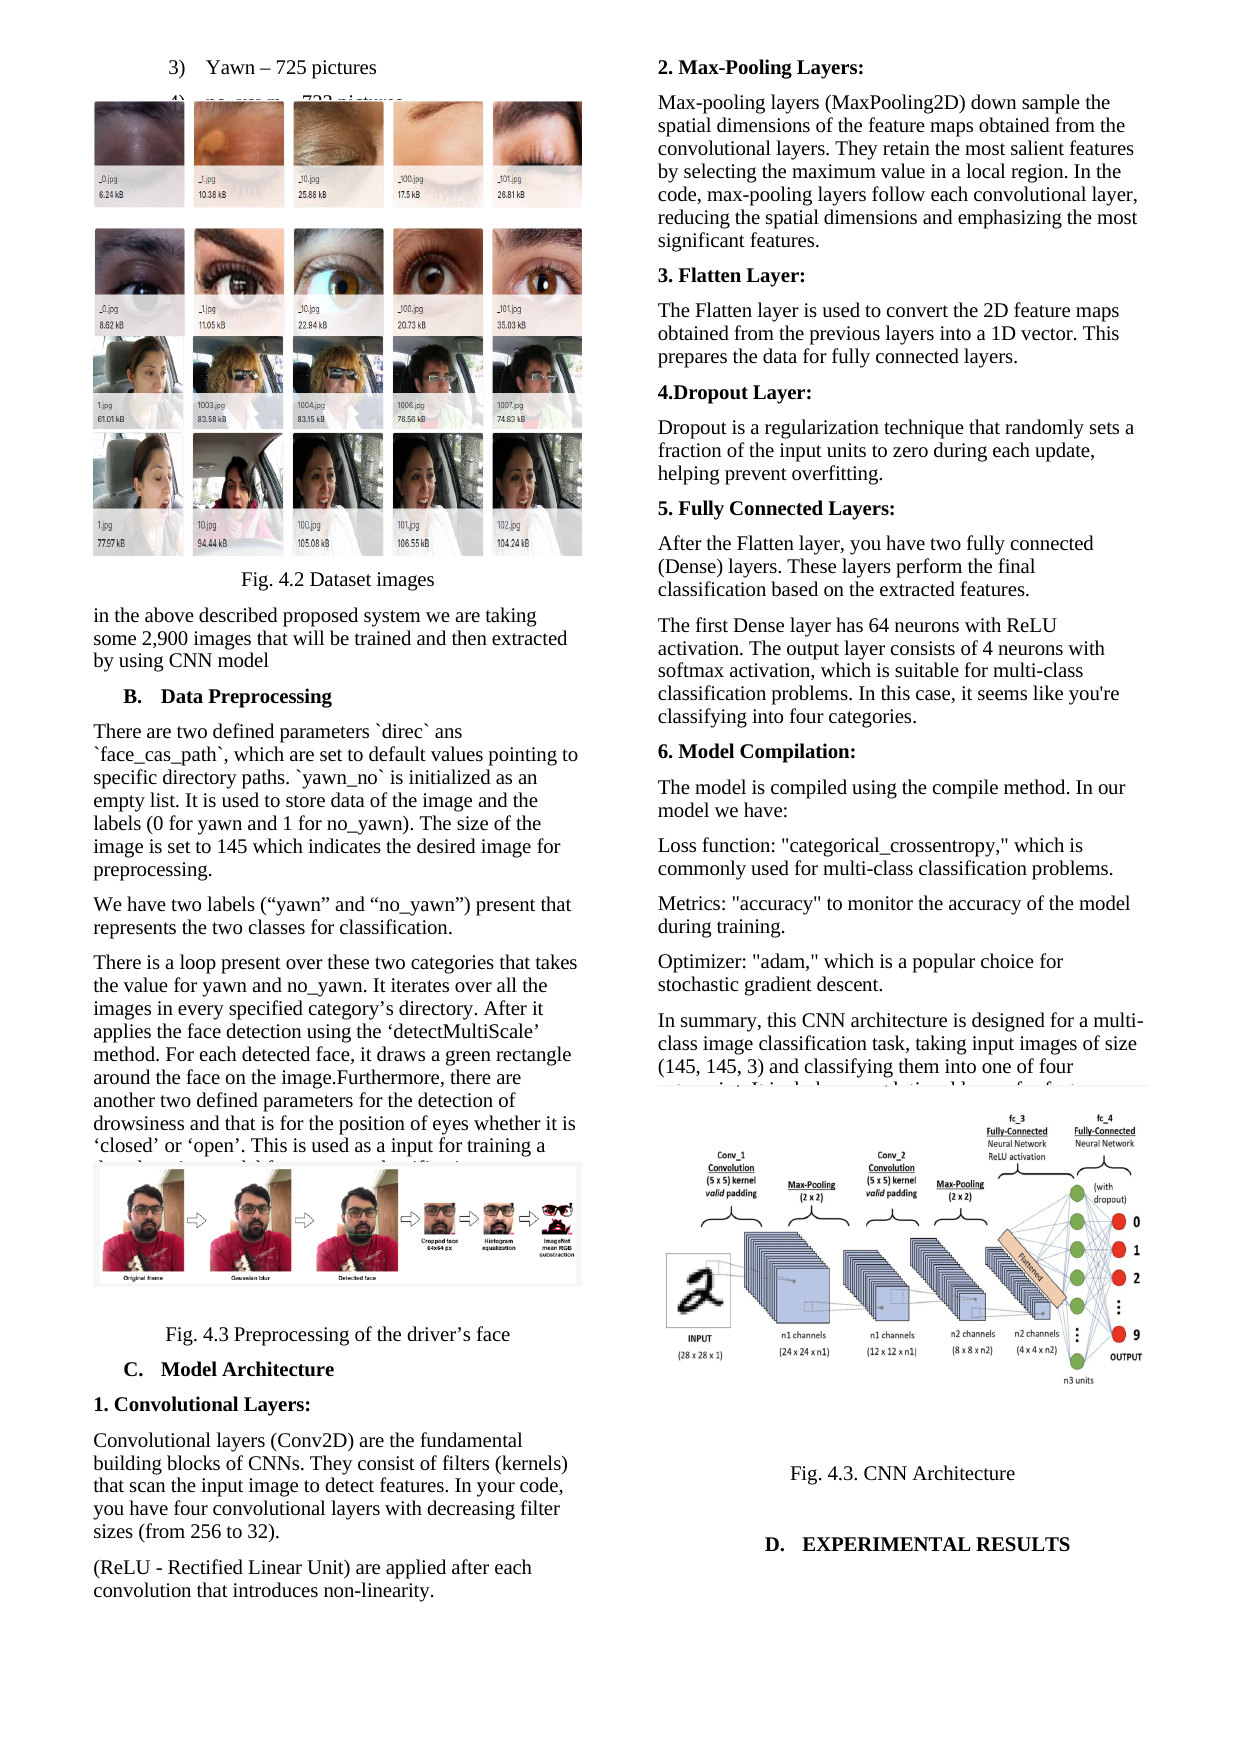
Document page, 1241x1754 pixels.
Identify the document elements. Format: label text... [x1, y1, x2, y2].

list Data Preprocessing [123, 685, 583, 708]
text Loss function: "categorical_crossentropy," which is commonly used for multi-class classification problems. [658, 834, 1147, 880]
picture [93, 227, 582, 556]
text 6. Model Compilation: [658, 741, 1147, 763]
text Dropout is a regularization technique that randomly sets a fraction of the input units to zero during each update, helping prevent overfitting. [658, 416, 1147, 485]
text Metrics: "accuracy" to monitor the accuracy of the model during training. [658, 892, 1147, 938]
text Fig. 4.3 Preprocessing of the driver’s face [93, 1323, 583, 1346]
text 3. Flatten Layer: [658, 264, 1147, 287]
list no_yawn – 723 pictures [168, 92, 583, 114]
text Convolutional layers (Conv2D) are the fundamental building blocks of CNNs. They consist of filters (kernels) that scan the input image to detect features. In your code, you have four convolutional layers with decreasing filter sizes (from 256 to 32). [93, 1429, 583, 1543]
text in the above described proposed system we are taking some 2,900 images that will be trained and then extracted by using CNN model [93, 604, 583, 672]
text Fig. 4.2 Dataset images [93, 568, 583, 591]
text The Flatten layer is used to convert the 2D feature maps obtained from the previous layers into a 1D vector. This prepares the data for fully connected layers. [658, 300, 1147, 368]
list Model Architecture [123, 1358, 583, 1381]
text There is a loop present over these two categories that takes the value for yawn and no_yawn. It iterates over all the images in every specified category’s directory. After it applies the face detection using the ‘detectMultiScale’ method. For each detected face, it draws a green rectangle around the face on the image.Furthermore, there are another two defined parameters for the detection of drowsiness and that is for the position of eyes whether it is ‘closed’ or ‘open’. This is used as a input for training a deep learning model for eye state classification. [93, 951, 583, 1180]
text 4.Dropout Layer: [658, 381, 1147, 404]
text Max-pooling layers (MaxPooling2D) down sample the spatial dimensions of the feature maps obtained from the convolutional layers. They retain the most salient features by selecting the maximum value in a local region. In the code, max-pooling layers follow each convolutional layer, reducing the spatial dimensions and emphasizing the most significant features. [658, 92, 1147, 252]
text 5. Fully Connected Layers: [658, 497, 1147, 520]
text The first Dense layer has 64 neurons with ReLU activation. The output layer consists of 4 neurons with softmax activation, which is suitable for multi-class classification problems. In this case, it seems like you're classifying into four categories. [658, 614, 1147, 728]
text We have two labels (“yawn” and “no_yawn”) present that represents the two classes for classification. [93, 893, 583, 939]
list EXPERIMENTAL RESULTS [688, 1533, 1147, 1556]
text 1. Convolutional Layers: [93, 1393, 583, 1416]
text 2. Max-Pooling Layers: [658, 56, 1147, 79]
text There are two defined parameters `direc` ans `face_cas_path`, which are set to default values pointing to specific directory paths. `yawn_no` is initialized as an empty list. It is used to store data of the image and the labels (0 for yawn and 1 for no_yawn). The size of the image is set to 145 which indicates the desired image for preprocessing. [93, 720, 583, 881]
text In summary, this CNN architecture is designed for a multi-class image classification task, taking input images of size (145, 145, 3) and classifying them into one of four categories. It includes convolutional layers for feature extraction, max-pooling for down sampling, and fully connected layers for classification. [658, 1009, 1147, 1085]
text (ReLU - Rectified Linear Unit) are applied after each convolution that introduces non-linearity. [93, 1556, 583, 1602]
picture [93, 100, 582, 209]
text After the Flatten layer, you have two fully connected (Dense) layers. These layers perform the final classification based on the extracted features. [658, 533, 1147, 601]
picture [93, 1162, 582, 1287]
text Optimizer: "adam," which is a popular choice for stochastic gradient descent. [658, 951, 1147, 996]
picture [657, 1085, 1149, 1392]
text Fig. 4.3. CNN Architecture [658, 1462, 1147, 1485]
list Yawn – 725 pictures [168, 56, 583, 79]
text The model is compiled using the compile method. In our model we have: [658, 776, 1147, 822]
